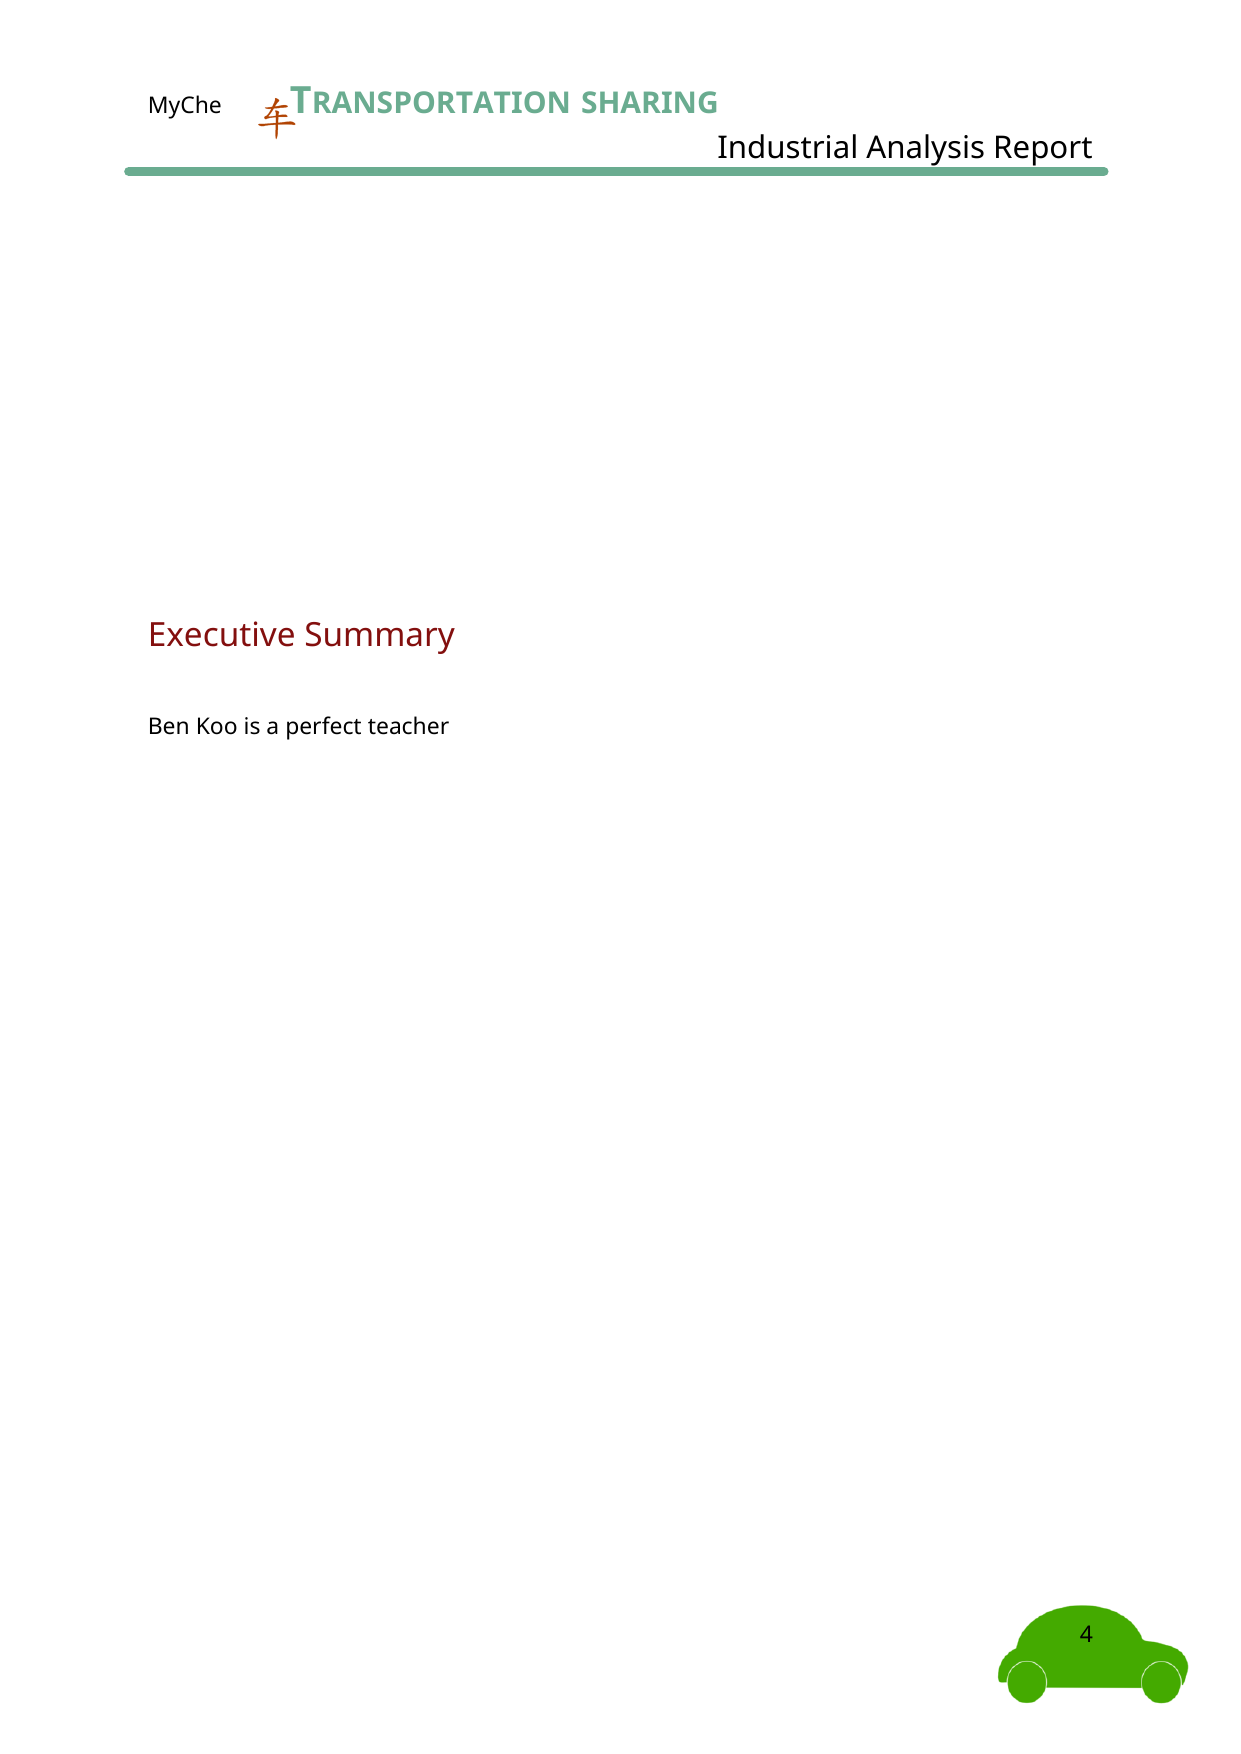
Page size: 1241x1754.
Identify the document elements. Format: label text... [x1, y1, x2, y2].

text Ben Koo is a perfect teacher [148, 710, 1093, 741]
subtitle Executive Summary [148, 610, 1093, 656]
picture [994, 1603, 1191, 1705]
